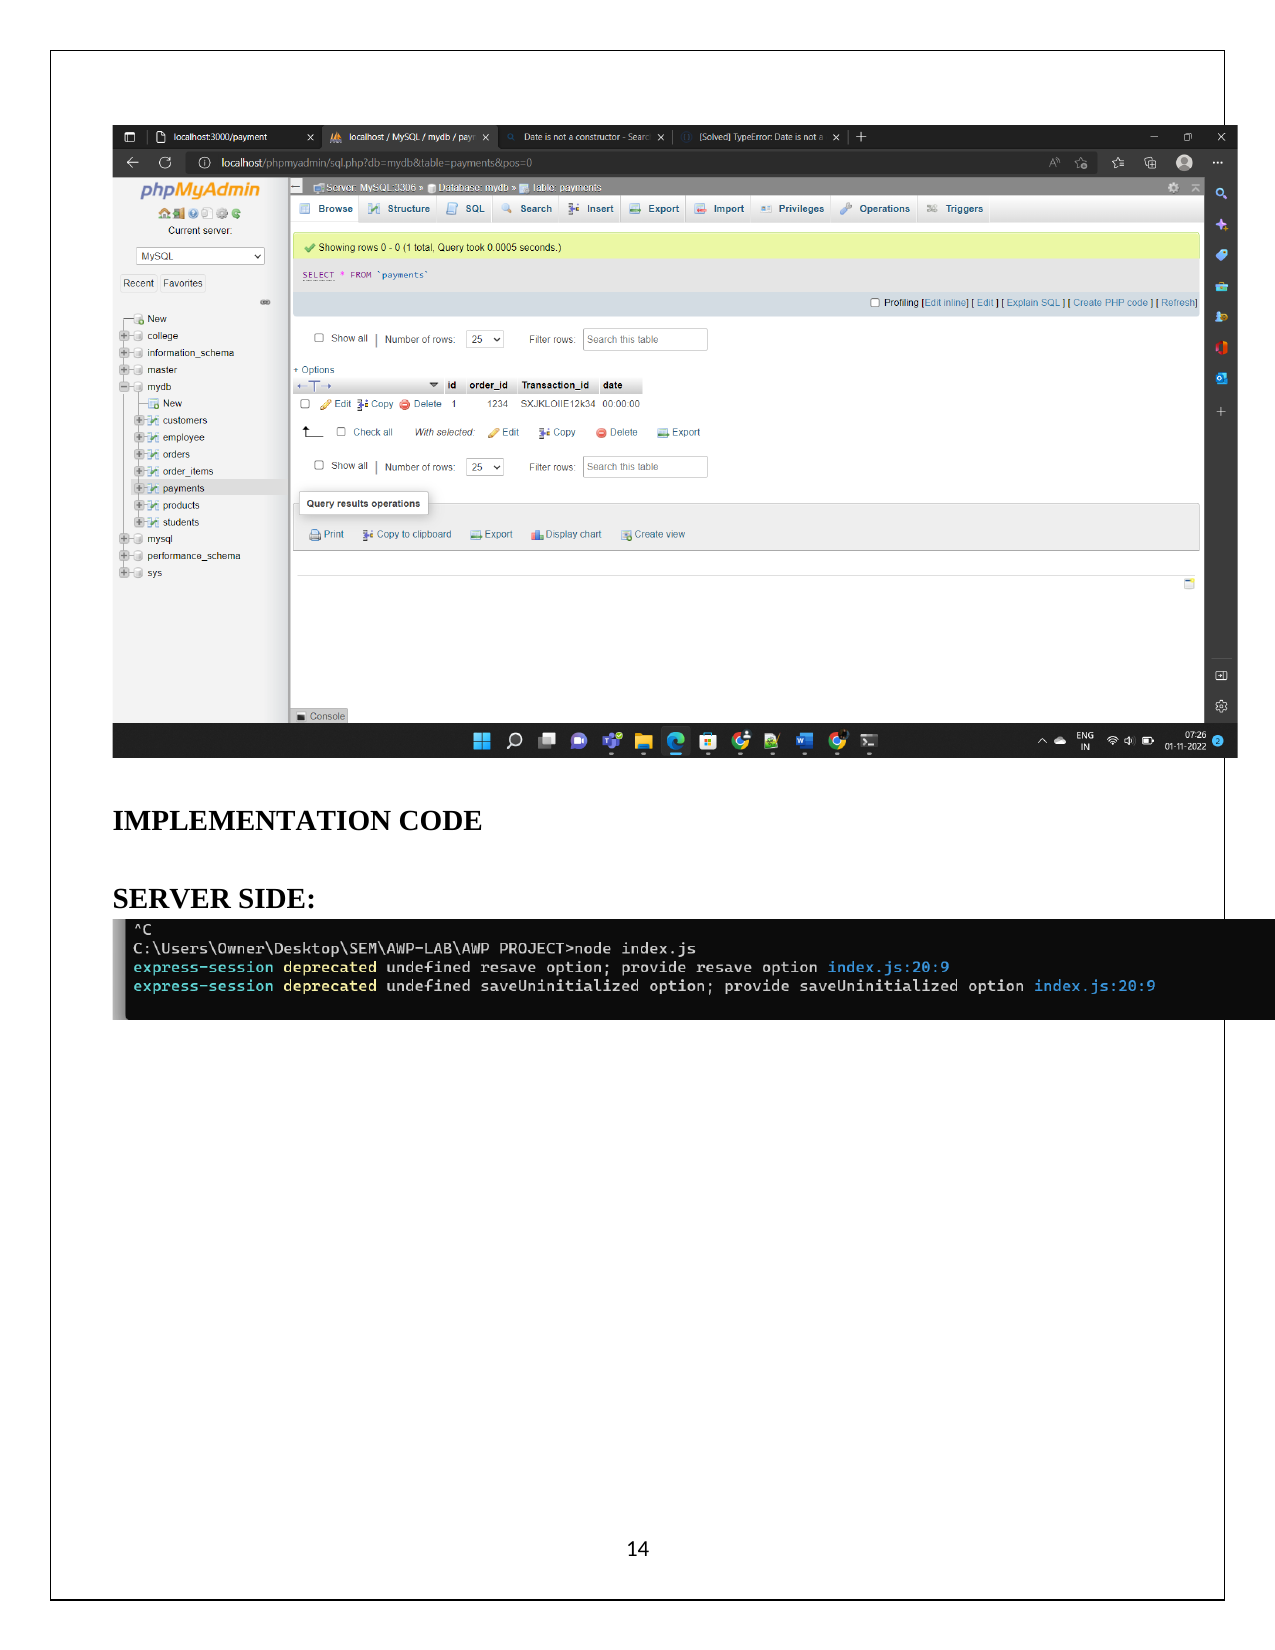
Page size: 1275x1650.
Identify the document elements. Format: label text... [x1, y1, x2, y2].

picture [112, 919, 1275, 1020]
text SERVER SIDE: [112, 881, 1198, 914]
text IMPLEMENTATION CODE [112, 803, 1198, 836]
picture [112, 125, 1238, 758]
